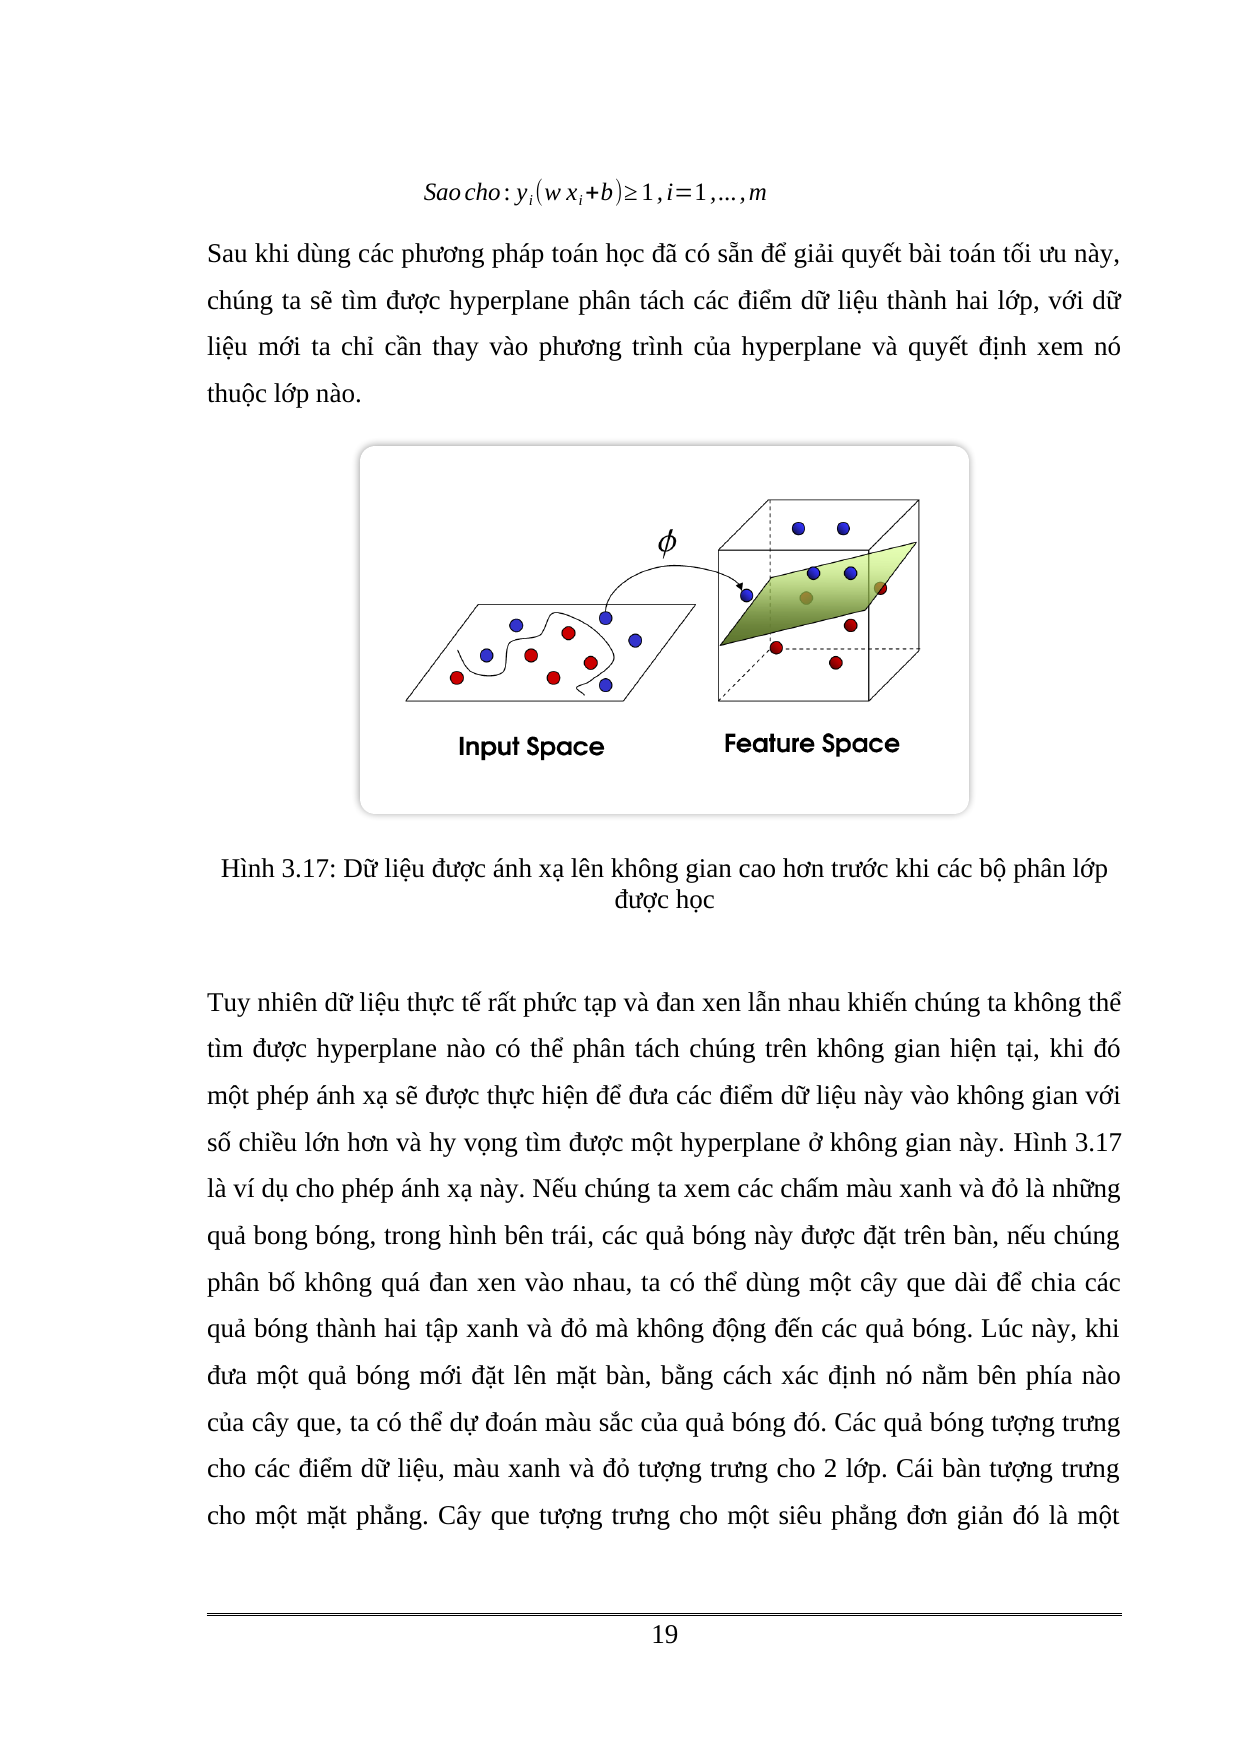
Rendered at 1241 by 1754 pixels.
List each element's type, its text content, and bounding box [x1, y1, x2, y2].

picture [391, 477, 938, 783]
text Sau khi dùng các phương pháp toán học đã có sẵn để giải quyết bài toán tối ưu này, chúng ta sẽ tìm được hyperplane phân tách các điểm dữ liệu thành hai lớp, với dữ liệu mới ta chỉ cần thay vào phương trình của hyperplane và quyết định xem nó thuộc lớp nào. [207, 237, 1122, 408]
text Hình 3.2: Dữ liệu được ánh xạ lên không gian cao hơn trước khi các bộ phân lớp được học [207, 852, 1122, 914]
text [207, 986, 1122, 1530]
